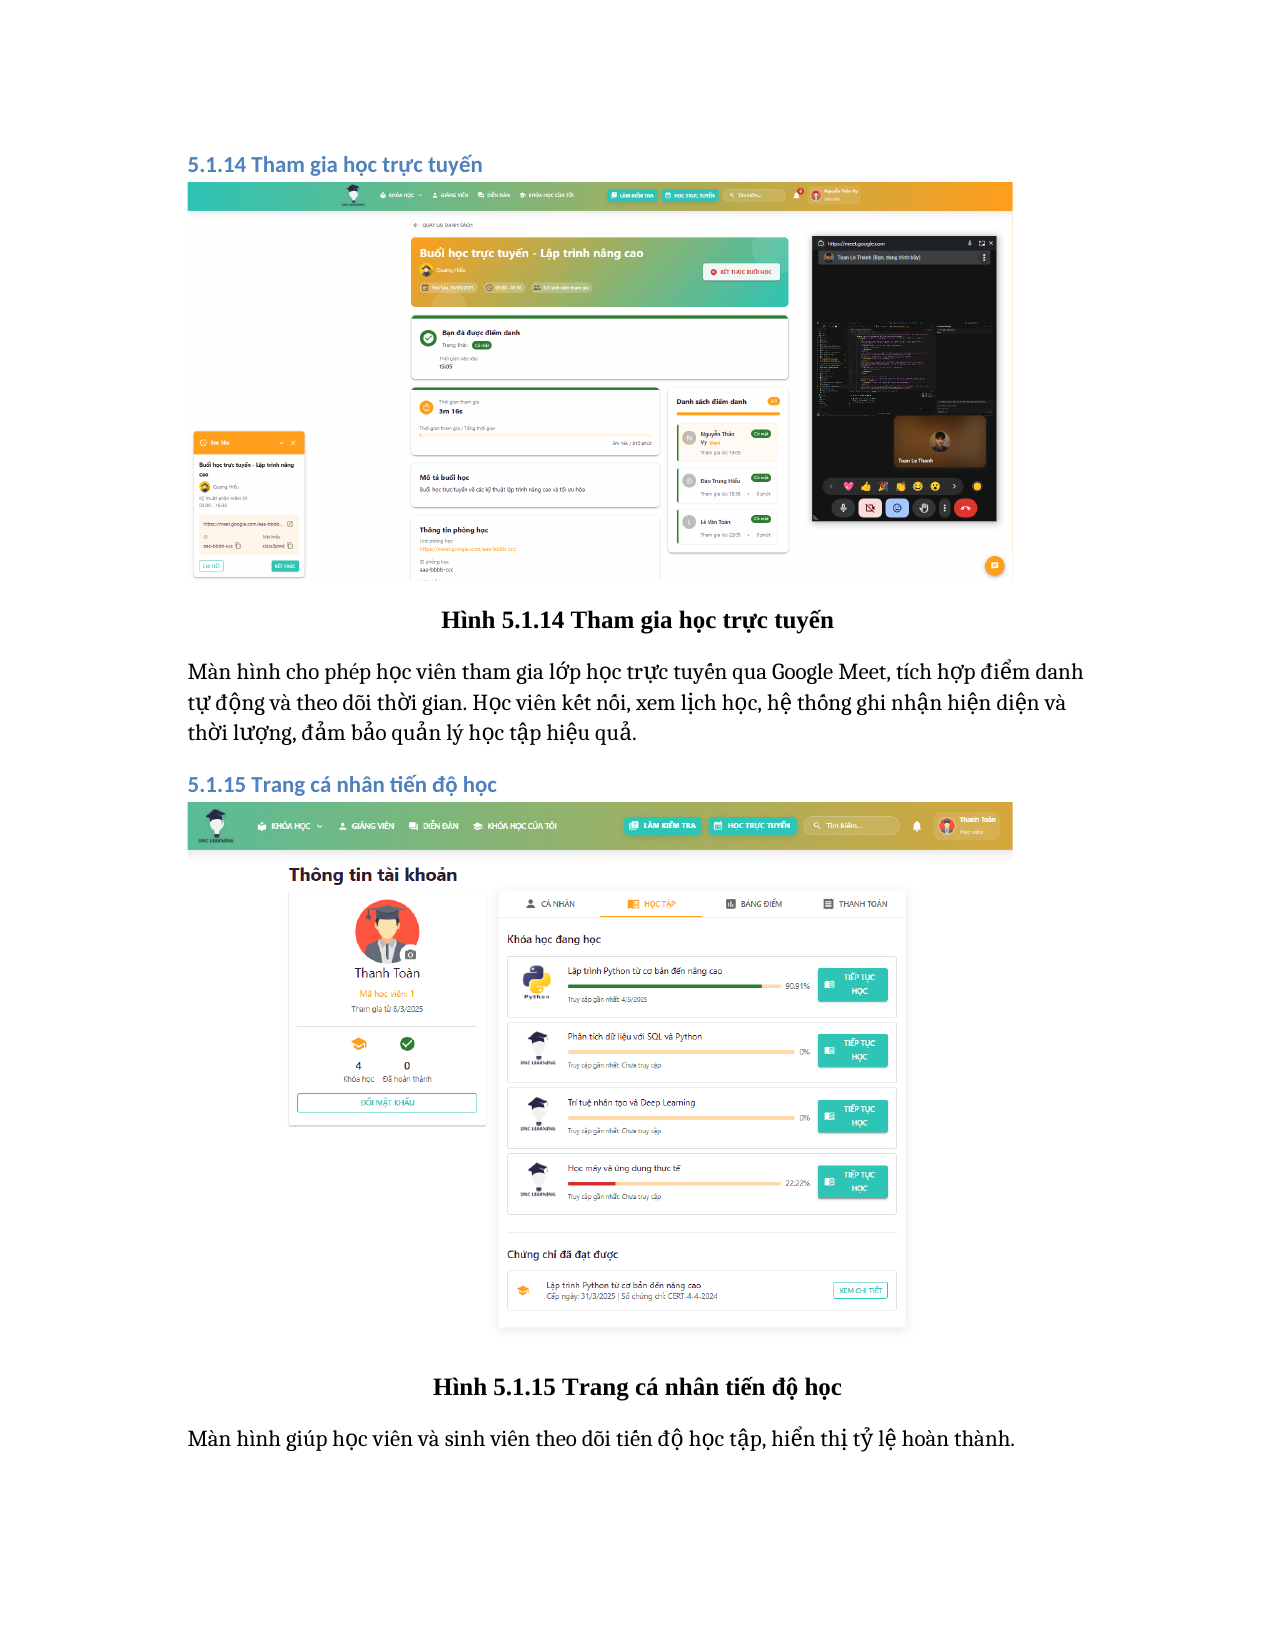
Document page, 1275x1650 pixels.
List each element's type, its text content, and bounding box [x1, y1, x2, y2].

text Màn hình giúp học viên và sinh viên theo dõi tiến độ học tập, hiển thị tỷ lệ hoàn thành. [187, 1426, 1087, 1452]
text Màn hình cho phép học viên tham gia lớp học trực tuyến qua Google Meet, tích hợp điểm danh tự động và theo dõi thời gian. Học viên kết nối, xem lịch học, hệ thống ghi nhận hiện diện và thời lượng, đảm bảo quản lý học tập hiệu quả. [187, 659, 1087, 746]
picture [187, 182, 1013, 581]
subtitle 5.1.14 Tham gia học trực tuyến [187, 150, 1087, 178]
text Hình 5.1.15 Trang cá nhân tiến độ học [187, 1372, 1087, 1401]
text Hình 5.1.14 Tham gia học trực tuyến [187, 605, 1087, 634]
subtitle 5.1.15 Trang cá nhân tiến độ học [187, 771, 1087, 799]
picture [187, 802, 1013, 1348]
